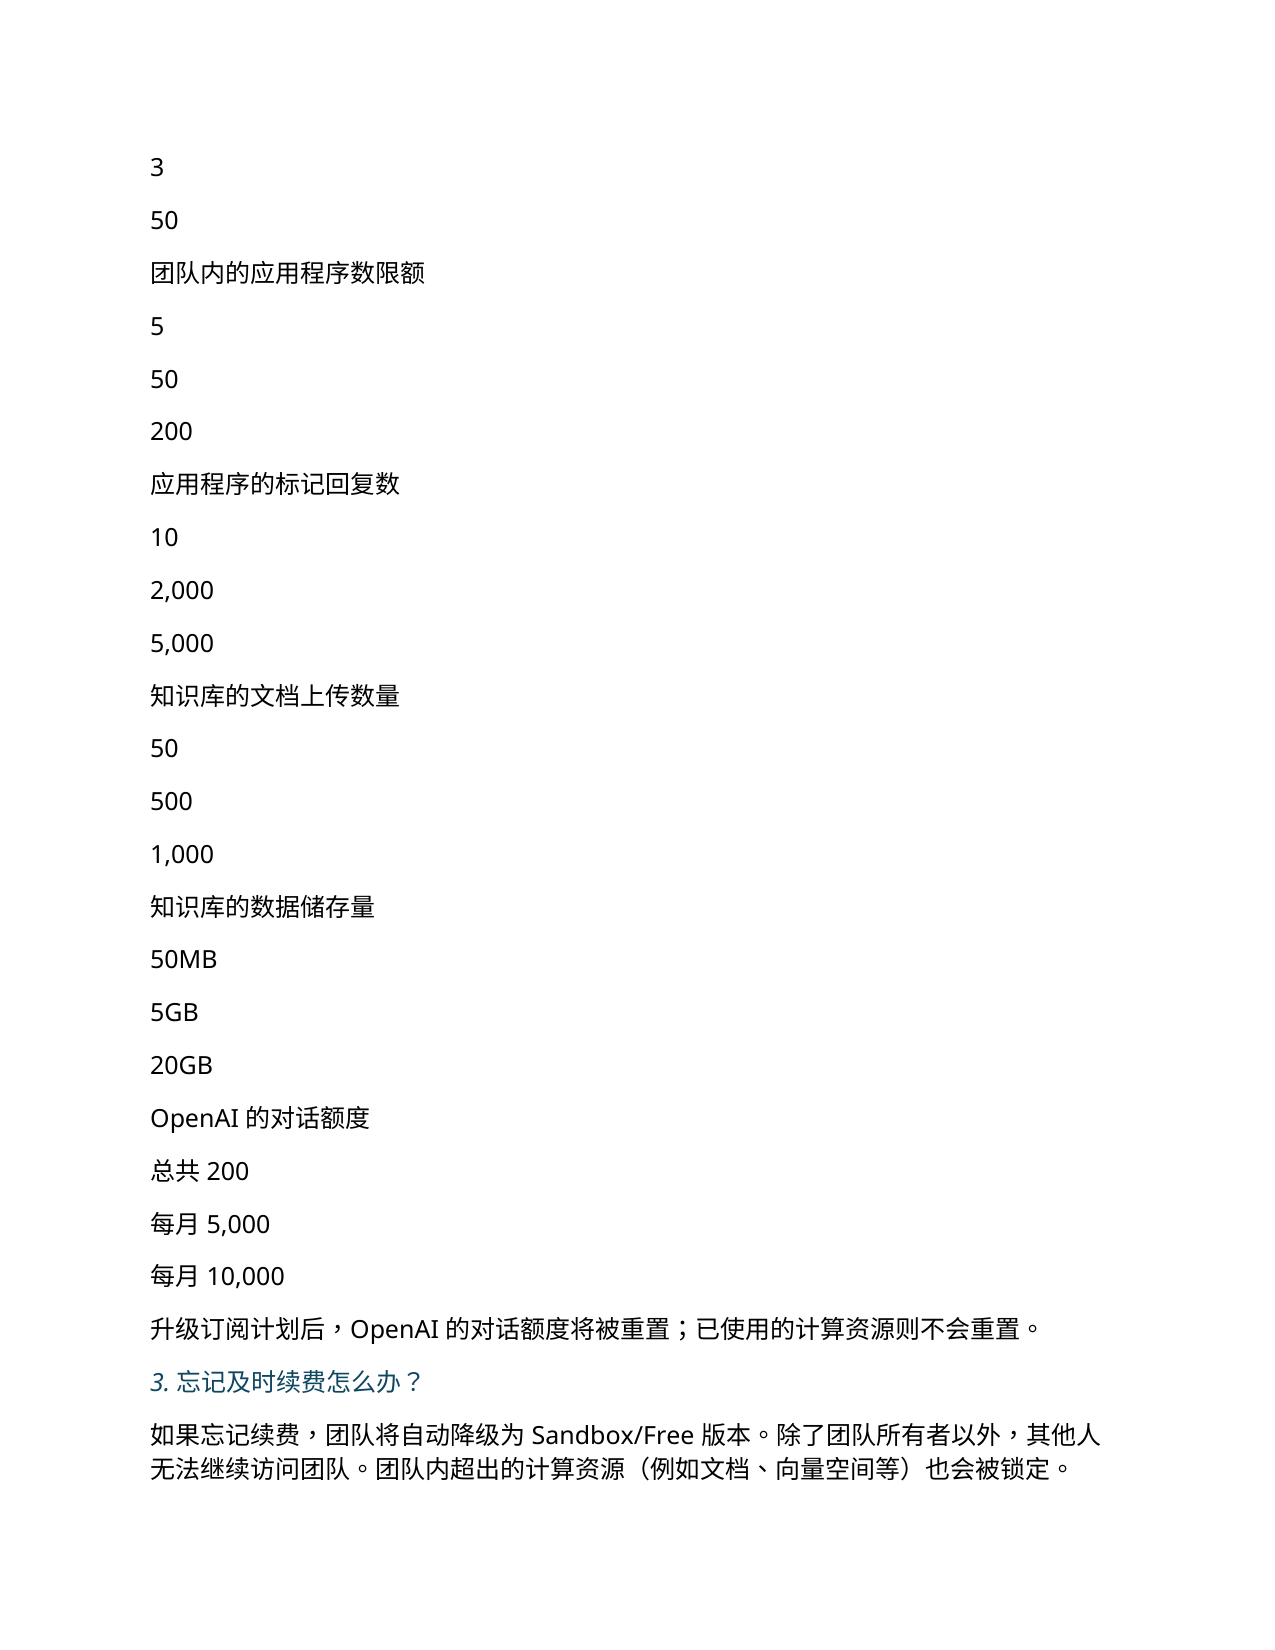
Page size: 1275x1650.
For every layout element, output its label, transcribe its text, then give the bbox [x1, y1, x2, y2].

text 知识库的数据储存量 [150, 889, 1125, 923]
text 1,000 [150, 837, 1125, 871]
text 50 [150, 731, 1125, 765]
text 500 [150, 784, 1125, 818]
text 如果忘记续费，团队将自动降级为 Sandbox/Free 版本。除了团队所有者以外，其他人无法继续访问团队。团队内超出的计算资源（例如文档、向量空间等）也会被锁定。 [150, 1417, 1125, 1486]
text 5,000 [150, 625, 1125, 659]
text 总共 200 [150, 1153, 1125, 1187]
text 50 [150, 203, 1125, 237]
text 知识库的文档上传数量 [150, 678, 1125, 712]
text 应用程序的标记回复数 [150, 467, 1125, 501]
text OpenAI 的对话额度 [150, 1101, 1125, 1135]
text 10 [150, 520, 1125, 554]
text 升级订阅计划后，OpenAI 的对话额度将被重置；已使用的计算资源则不会重置。 [150, 1312, 1125, 1346]
text 5 [150, 308, 1125, 342]
text 3 [150, 150, 1125, 184]
subtitle 3. 忘记及时续费怎么办？ [150, 1365, 1125, 1399]
text 团队内的应用程序数限额 [150, 256, 1125, 290]
text 200 [150, 414, 1125, 448]
text 每月 5,000 [150, 1206, 1125, 1240]
text 5GB [150, 995, 1125, 1029]
text 2,000 [150, 572, 1125, 607]
text 20GB [150, 1048, 1125, 1082]
text 50 [150, 361, 1125, 395]
text 每月 10,000 [150, 1259, 1125, 1293]
text 50MB [150, 942, 1125, 976]
